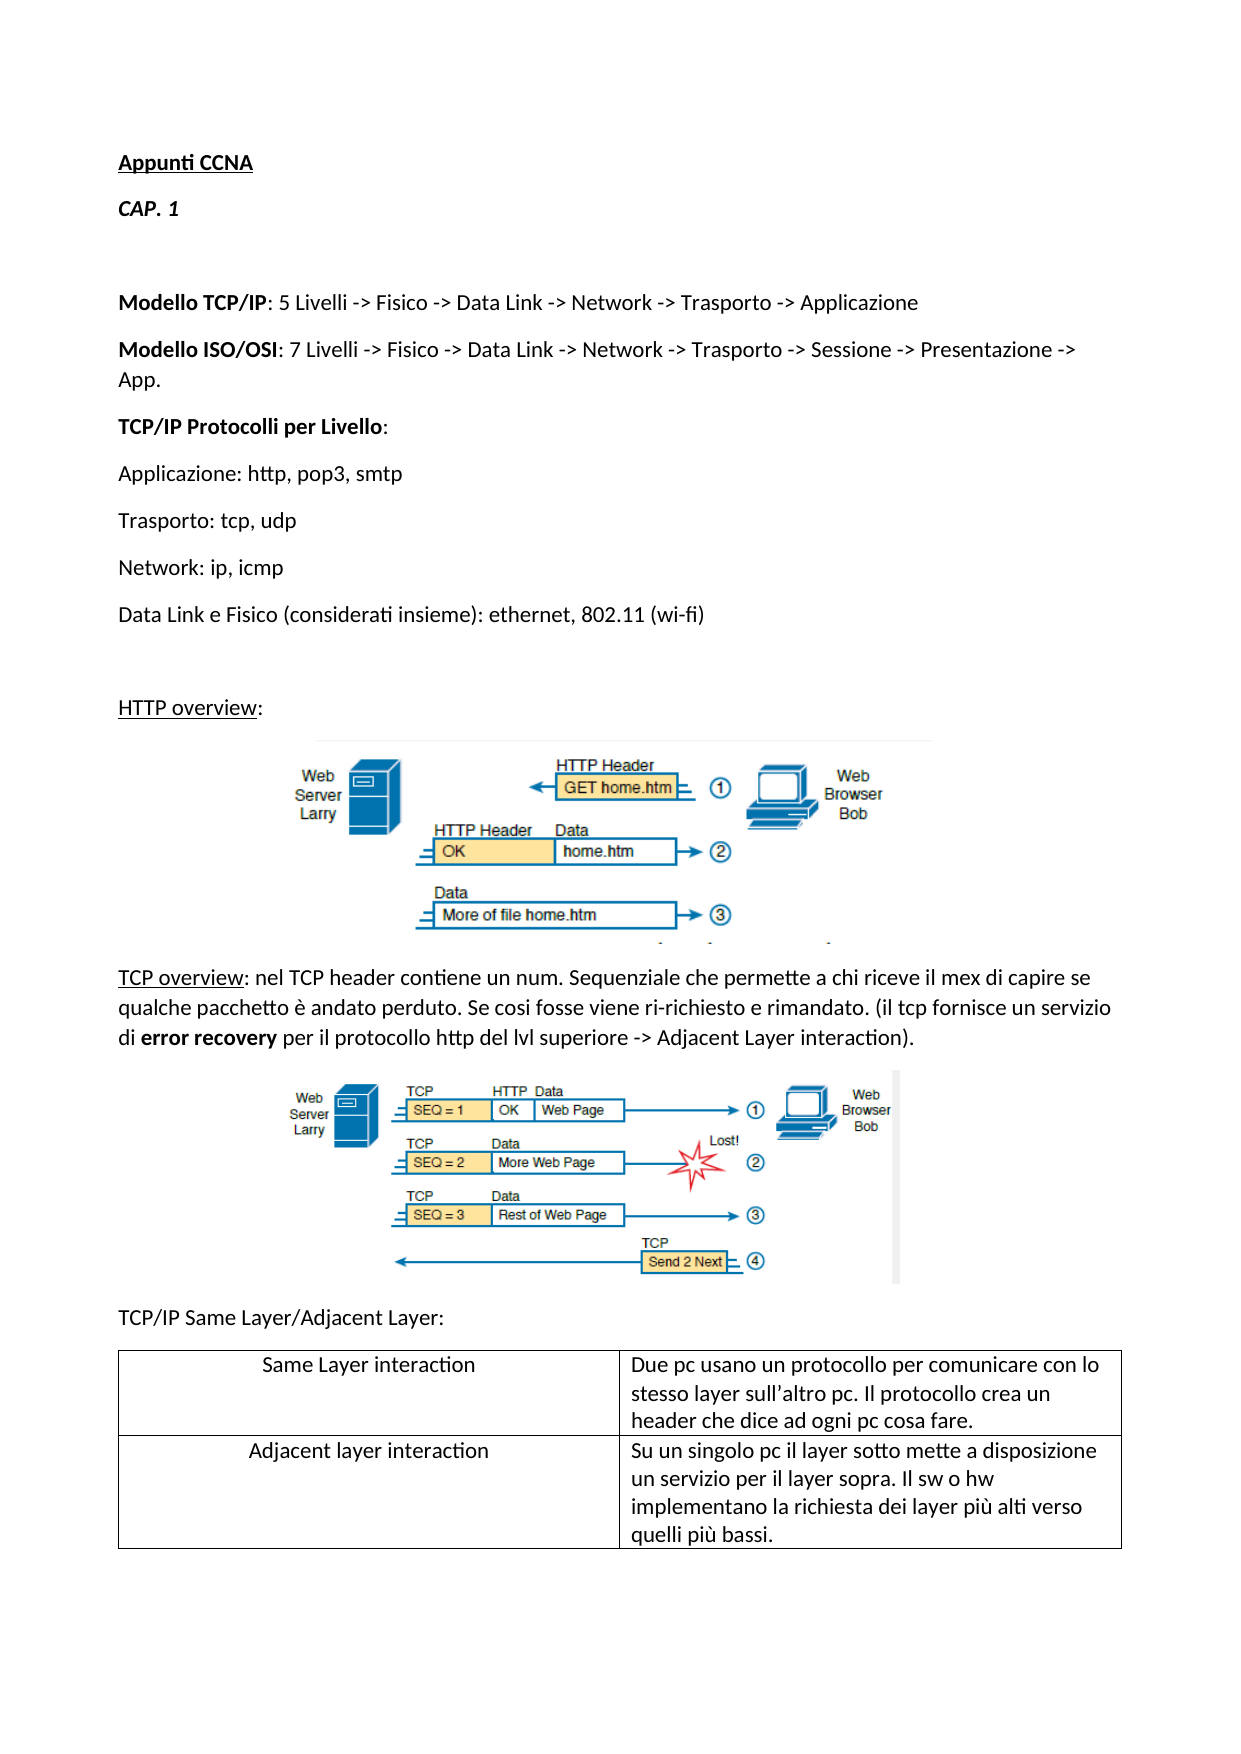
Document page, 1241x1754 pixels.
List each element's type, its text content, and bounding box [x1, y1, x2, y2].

text Modello ISO/OSI: 7 Livelli -> Fisico -> Data Link -> Network -> Trasporto -> Sessione -> Presentazione -> App. [118, 335, 1122, 393]
table_header Same Layer interaction [119, 1351, 619, 1435]
text HTTP overview: [118, 693, 1122, 721]
text Appunti CCNA [118, 148, 1122, 176]
text TCP/IP Same Layer/Adjacent Layer: [118, 1303, 1122, 1331]
text TCP overview: nel TCP header contiene un num. Sequenziale che permette a chi riceve il mex di capire se qualche pacchetto è andato perduto. Se cosi fosse viene ri-richiesto e rimandato. (il tcp fornisce un servizio di error recovery per il protocollo http del lvl superiore -> Adjacent Layer interaction). [118, 963, 1122, 1051]
table_cell Su un singolo pc il layer sotto mette a disposizione un servizio per il layer sopra. Il sw o hw implementano la richiesta dei layer più alti verso quelli più bassi. [620, 1436, 1121, 1548]
table_header Due pc usano un protocollo per comunicare con lo stesso layer sull’altro pc. Il protocollo crea un header che dice ad ogni pc cosa fare. [620, 1351, 1121, 1435]
text CAP. 1 [118, 194, 1122, 222]
picture [283, 1070, 901, 1284]
text Trasporto: tcp, udp [118, 506, 1122, 534]
text Applicazione: http, pop3, smtp [118, 459, 1122, 487]
text Data Link e Fisico (considerati insieme): ethernet, 802.11 (wi-fi) [118, 600, 1122, 628]
text TCP/IP Protocolli per Livello: [118, 412, 1122, 440]
text Modello TCP/IP: 5 Livelli -> Fisico -> Data Link -> Network -> Trasporto -> Applicazione [118, 288, 1122, 316]
picture [288, 740, 933, 944]
table_cell Adjacent layer interaction [119, 1436, 619, 1548]
text Network: ip, icmp [118, 553, 1122, 581]
